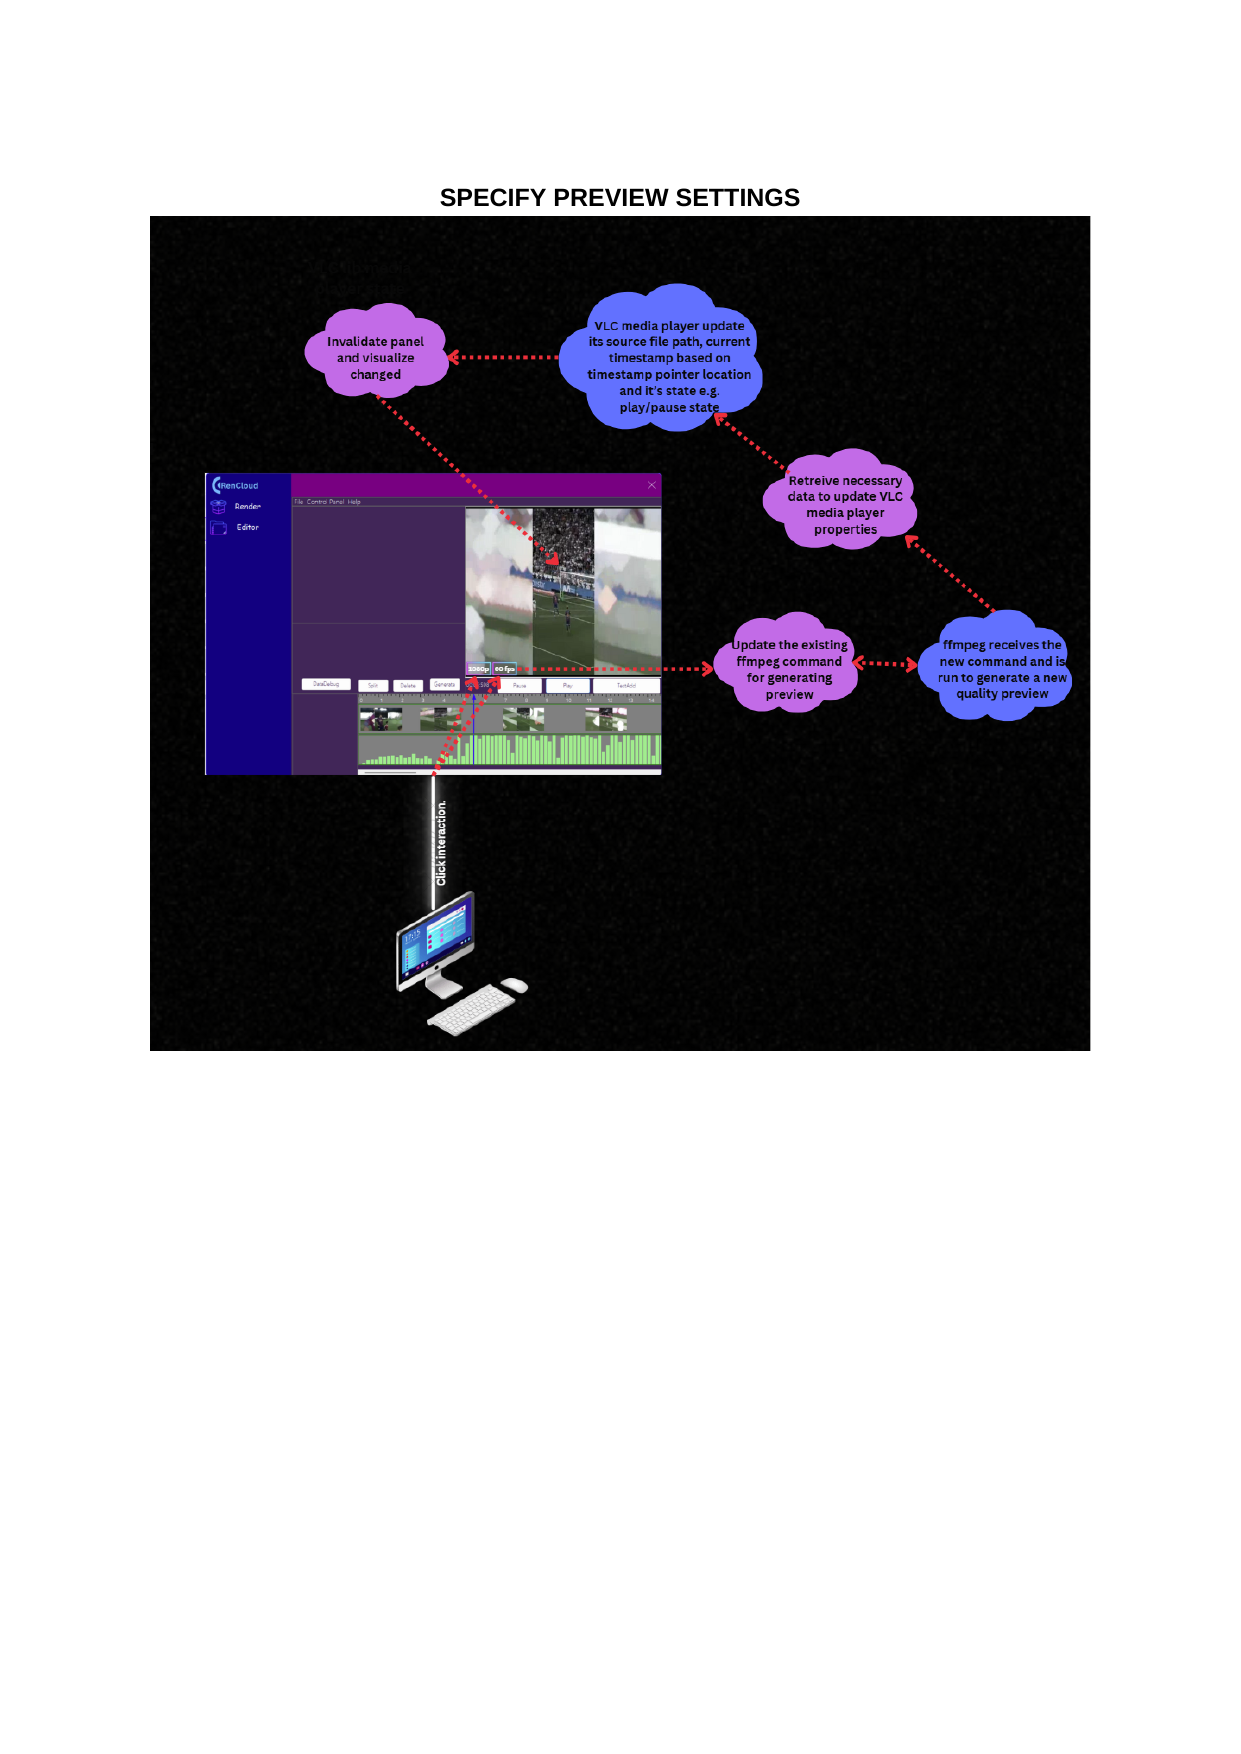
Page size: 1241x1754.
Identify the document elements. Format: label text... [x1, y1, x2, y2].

picture [150, 216, 1091, 1051]
text SPECIFY PREVIEW SETTINGS [150, 183, 1090, 212]
